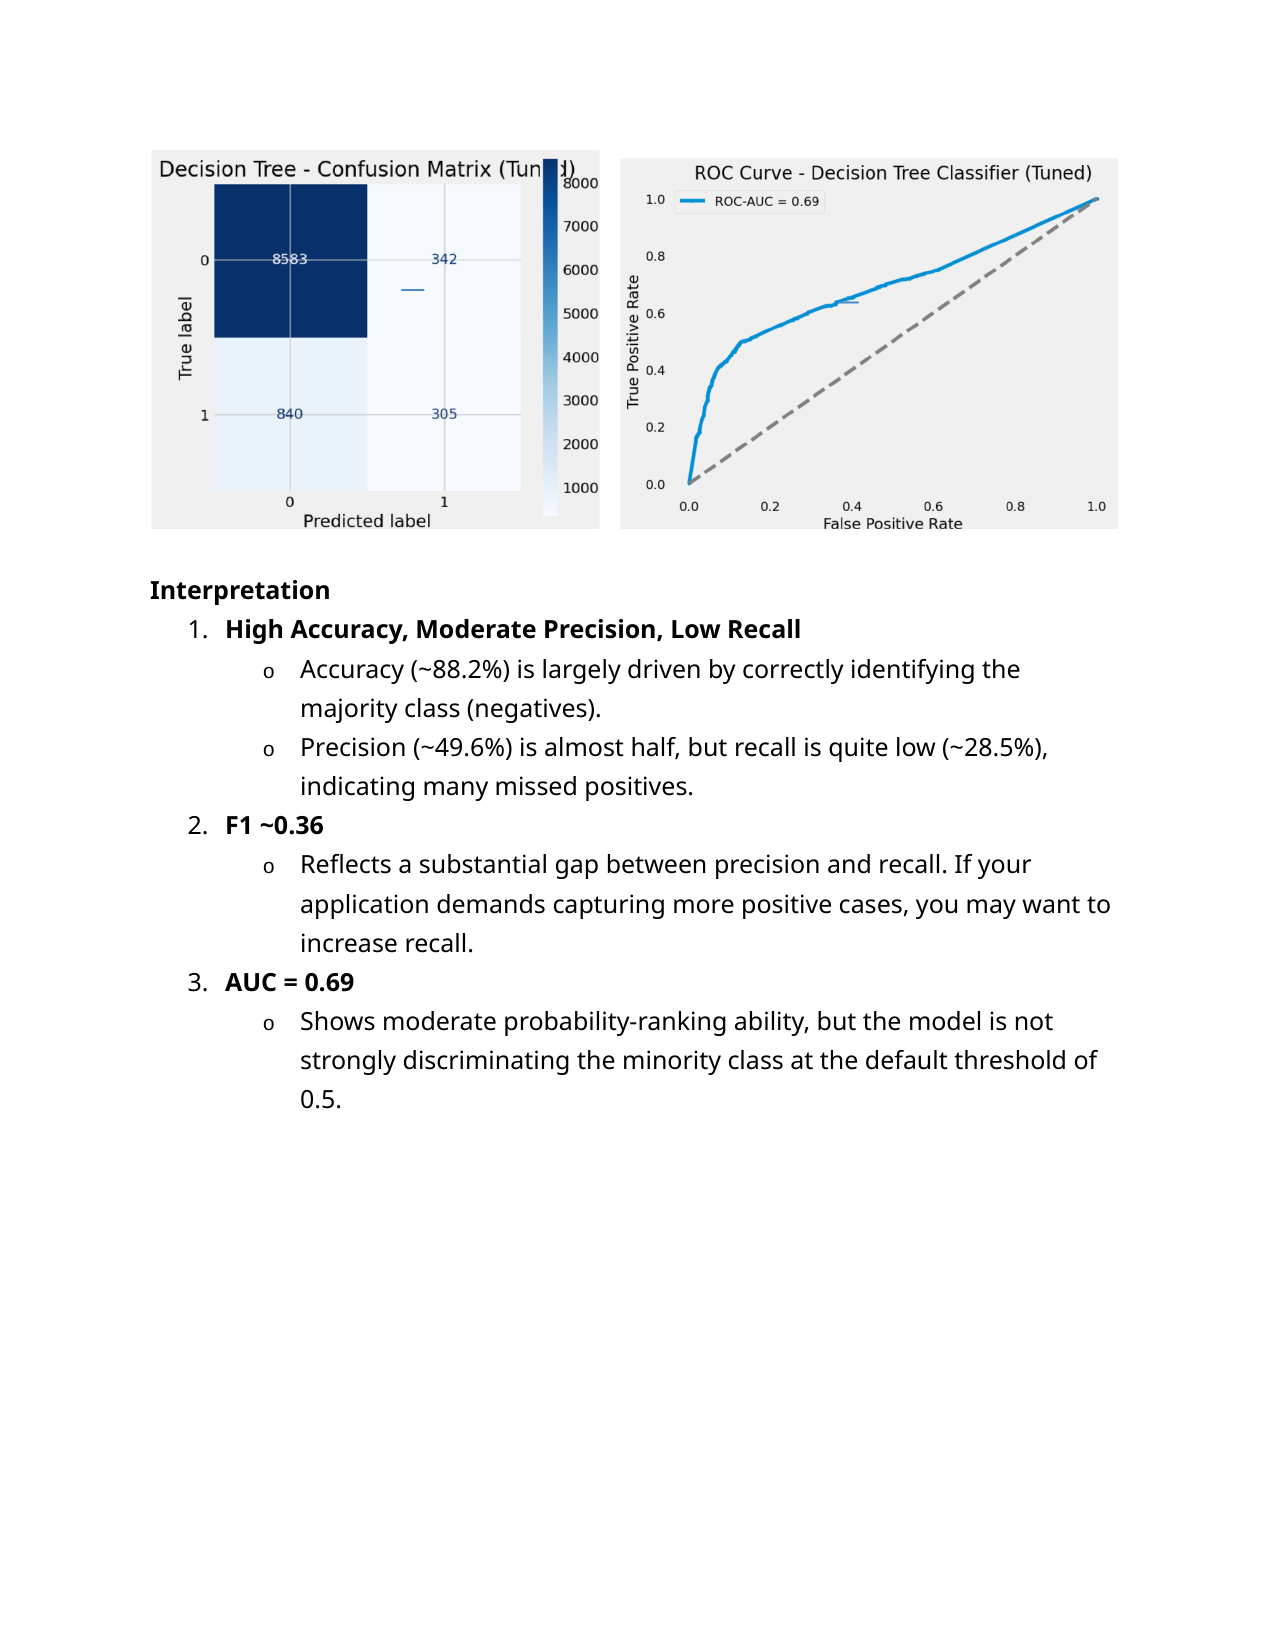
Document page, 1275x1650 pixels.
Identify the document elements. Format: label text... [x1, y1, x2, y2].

list Accuracy (~88.2%) is largely driven by correctly identifying the majority class (negatives). [262, 651, 1125, 724]
list F1 ~0.36 [187, 808, 1125, 842]
text Interpretation [150, 573, 1125, 607]
list High Accuracy, Moderate Precision, Low Recall [187, 612, 1125, 646]
list Shows moderate probability-ranking ability, but the model is not strongly discriminating the minority class at the default threshold of 0.5. [262, 1004, 1125, 1116]
list Precision (~49.6%) is almost half, but recall is quite low (~28.5%), indicating many missed positives. [262, 730, 1125, 803]
list Reflects a substantial gap between precision and recall. If your application demands capturing more positive cases, you may want to increase recall. [262, 847, 1125, 959]
picture [150, 150, 600, 529]
list AUC = 0.69 [187, 965, 1125, 999]
picture [619, 157, 1119, 529]
